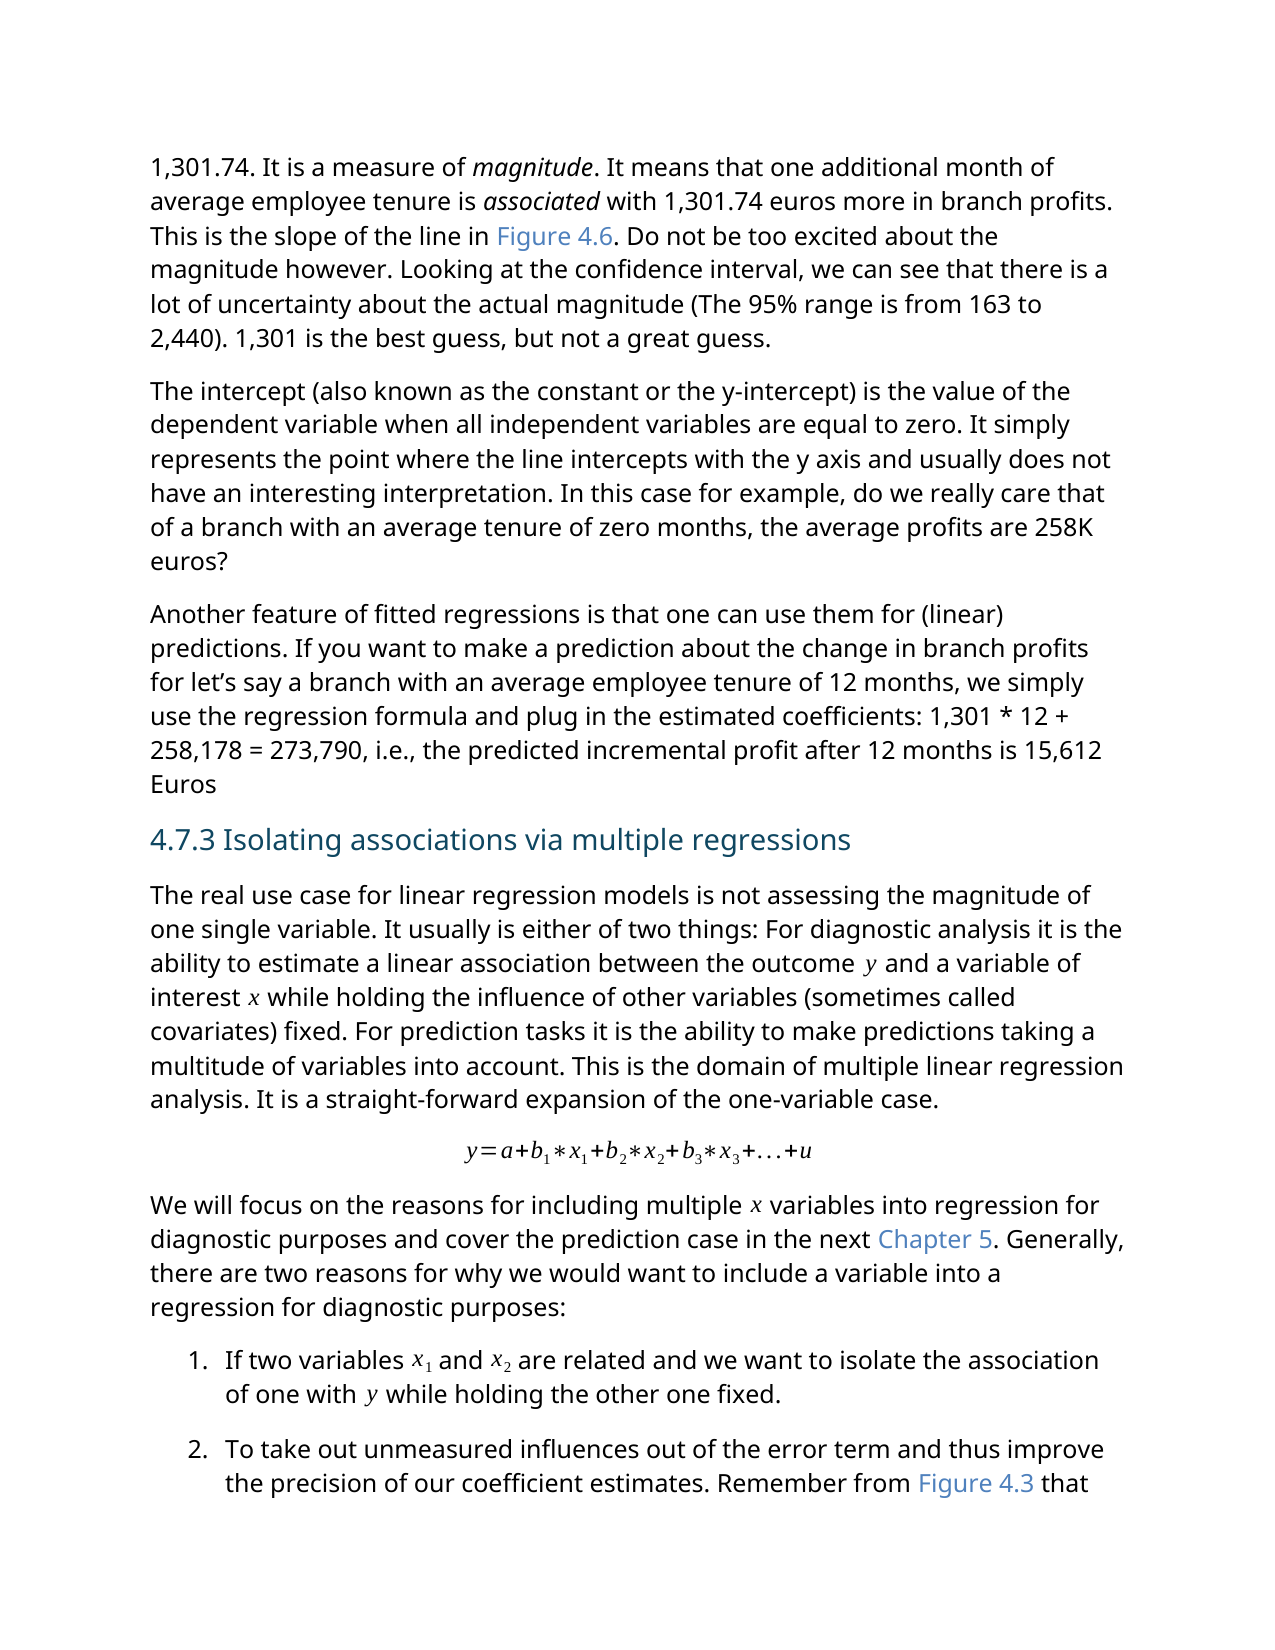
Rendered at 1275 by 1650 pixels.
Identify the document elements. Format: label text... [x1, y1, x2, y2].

list If two variables and are related and we want to isolate the association of one with while holding the other one fixed. [187, 1343, 1125, 1411]
text We will focus on the reasons for including multiple variables into regression for diagnostic purposes and cover the prediction case in the next Chapter 5. Generally, there are two reasons for why we would want to include a variable into a regression for diagnostic purposes: [150, 1188, 1125, 1324]
text The real use case for linear regression models is not assessing the magnitude of one single variable. It usually is either of two things: For diagnostic analysis it is the ability to estimate a linear association between the outcome and a variable of interest while holding the influence of other variables (sometimes called covariates) fixed. For prediction tasks it is the ability to make predictions taking a multitude of variables into account. This is the domain of multiple linear regression analysis. It is a straight-forward expansion of the one-variable case. [150, 878, 1125, 1116]
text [150, 150, 1125, 354]
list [187, 1432, 1125, 1500]
text The intercept (also known as the constant or the y-intercept) is the value of the dependent variable when all independent variables are equal to zero. It simply represents the point where the line intercepts with the y axis and usually does not have an interesting interpretation. In this case for example, do we really care that of a branch with an average tenure of zero months, the average profits are 258K euros? [150, 373, 1125, 577]
subtitle 4.7.3 Isolating associations via multiple regressions [150, 819, 1125, 859]
text Another feature of fitted regressions is that one can use them for (linear) predictions. If you want to make a prediction about the change in branch profits for let’s say a branch with an average employee tenure of 12 months, we simply use the regression formula and plug in the estimated coefficients: 1,301 * 12 + 258,178 = 273,790, i.e., the predicted incremental profit after 12 months is 15,612 Euros [150, 596, 1125, 801]
